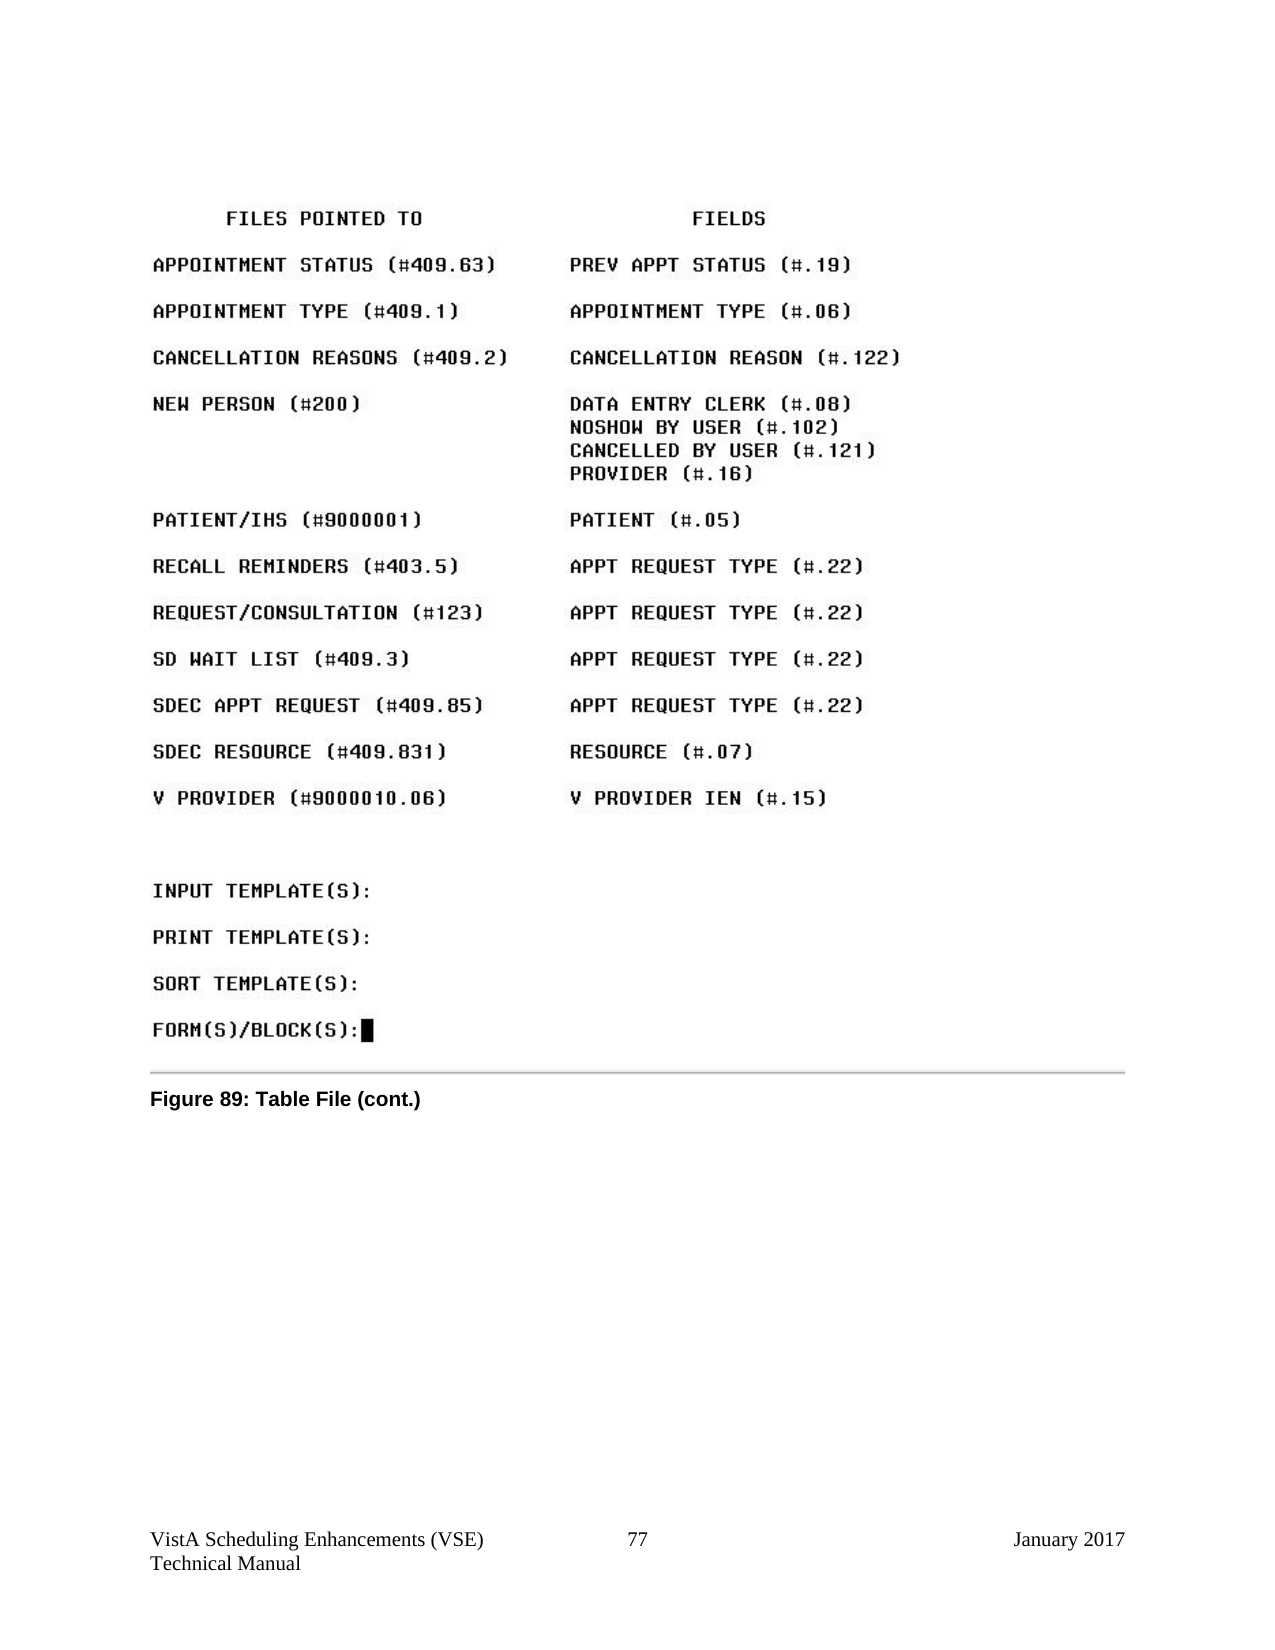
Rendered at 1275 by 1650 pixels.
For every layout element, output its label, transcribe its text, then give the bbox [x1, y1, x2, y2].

text Figure 89: Table File (cont.) [150, 1087, 1125, 1111]
picture [150, 150, 1125, 1075]
